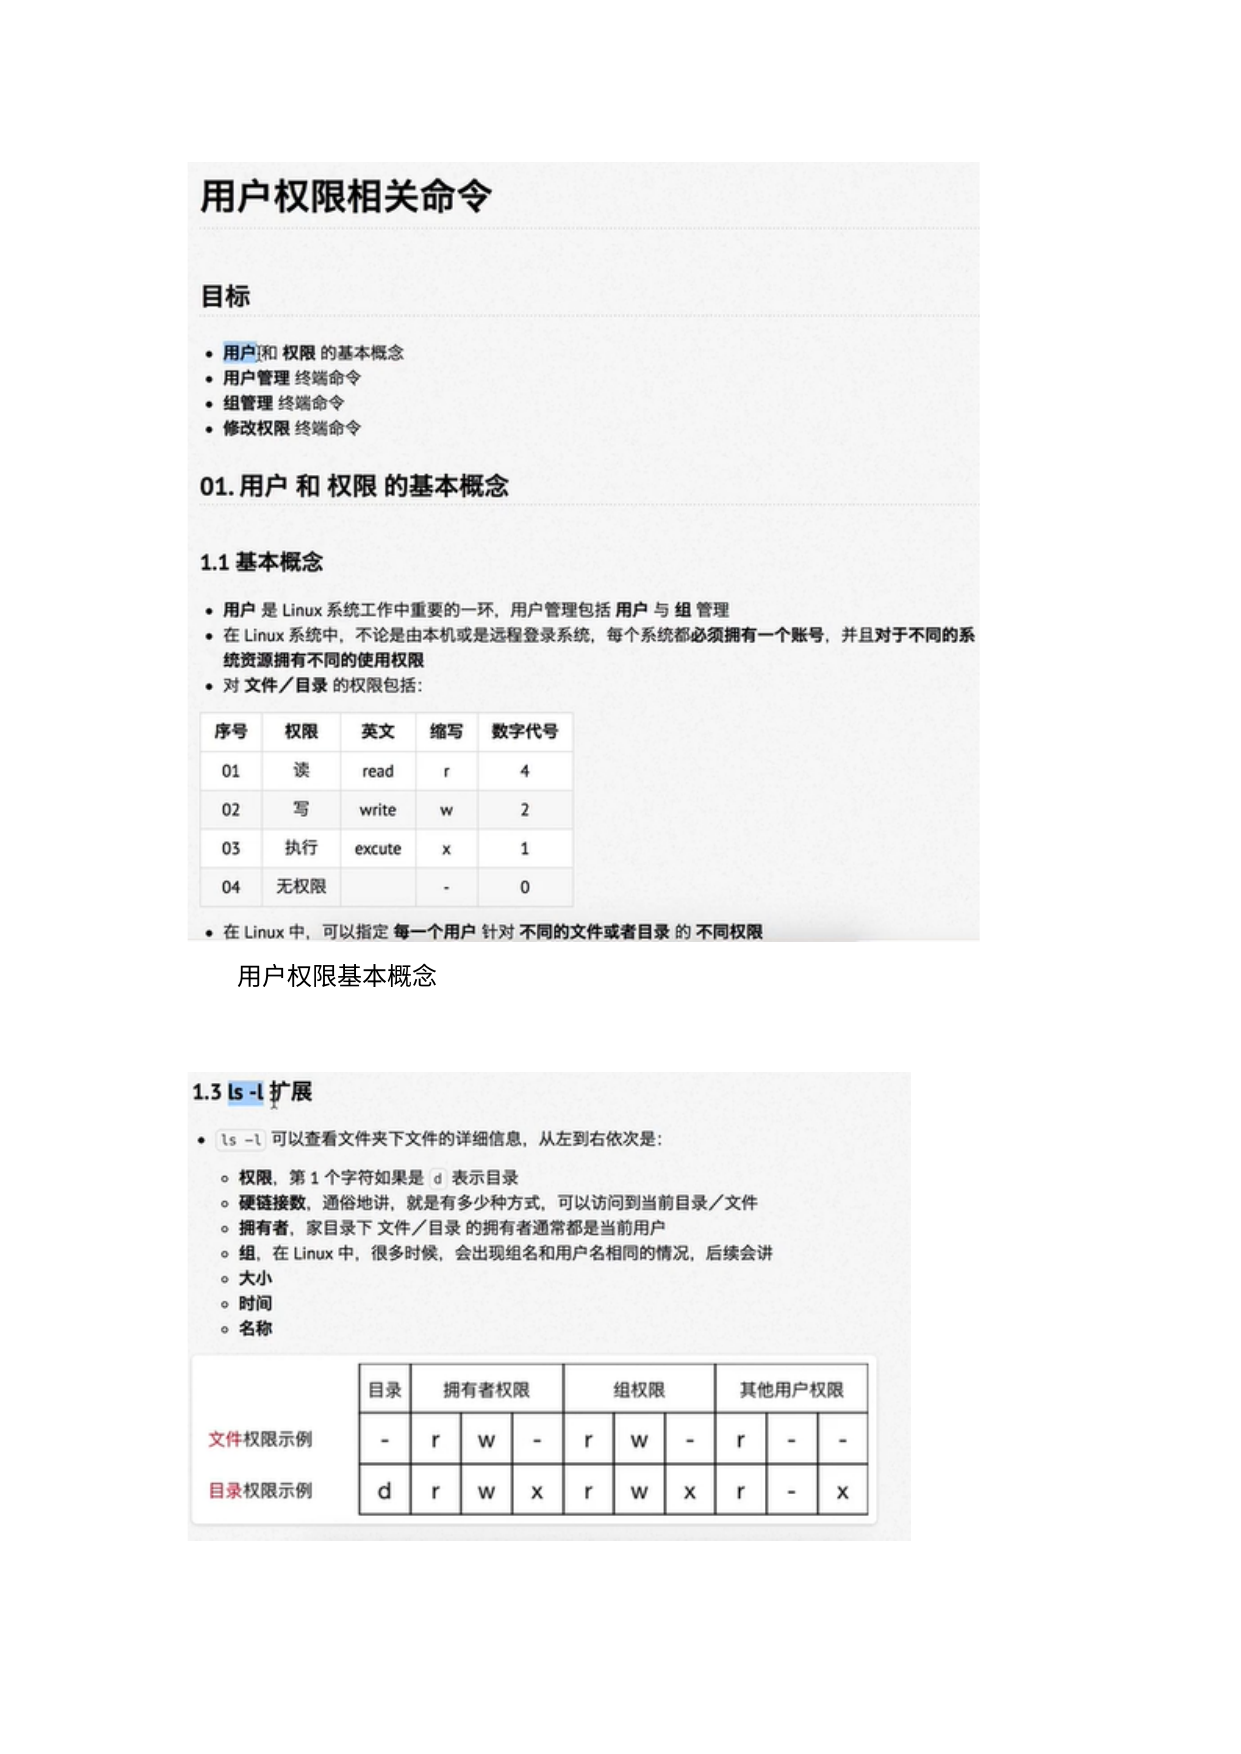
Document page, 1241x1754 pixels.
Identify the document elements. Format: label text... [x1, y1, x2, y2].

picture [187, 162, 980, 942]
picture [187, 1072, 911, 1541]
text 用户权限基本概念 [187, 942, 1053, 1007]
